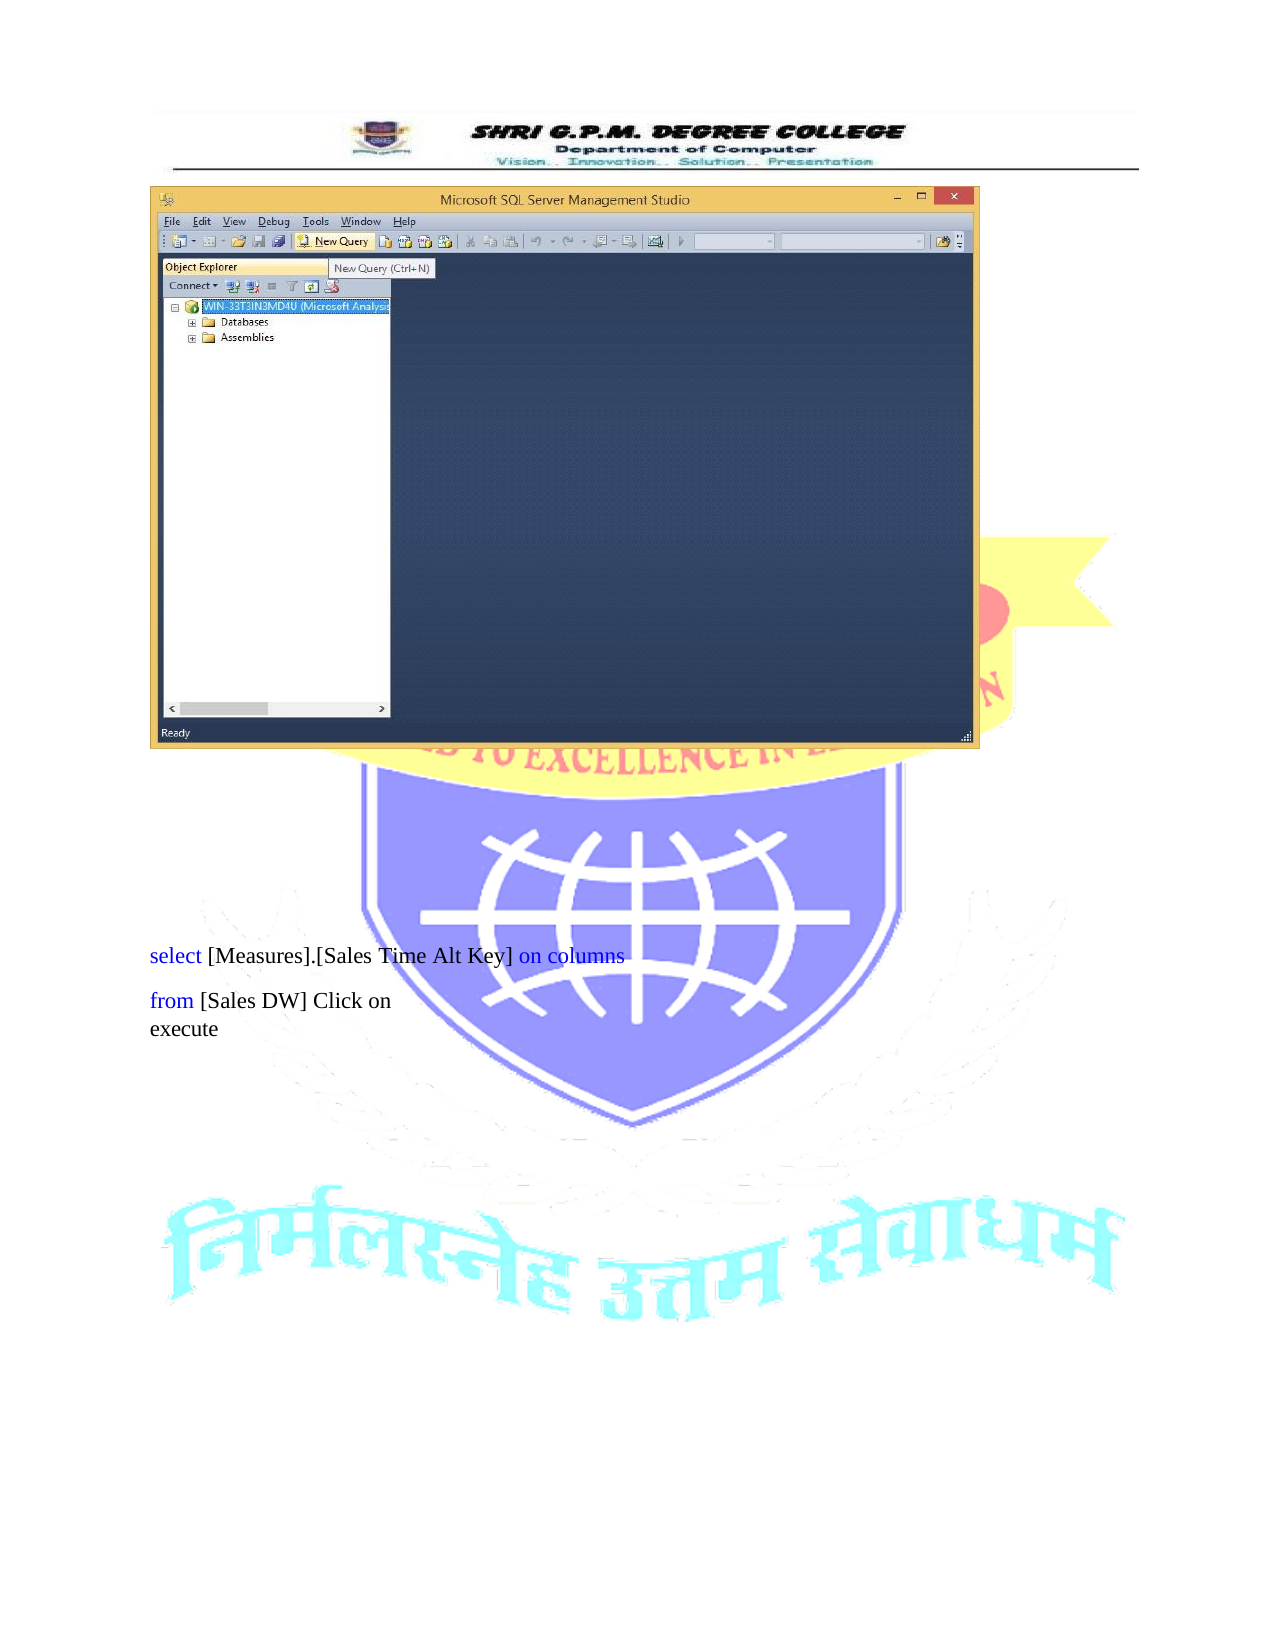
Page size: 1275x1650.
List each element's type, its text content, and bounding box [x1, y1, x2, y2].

picture [150, 186, 1125, 1015]
picture [153, 110, 1139, 174]
text select [Measures].[Sales Time Alt Key] on columns from [Sales DW] Click on [149, 923, 635, 1013]
picture [150, 1042, 1125, 1322]
text execute [149, 1015, 1127, 1042]
